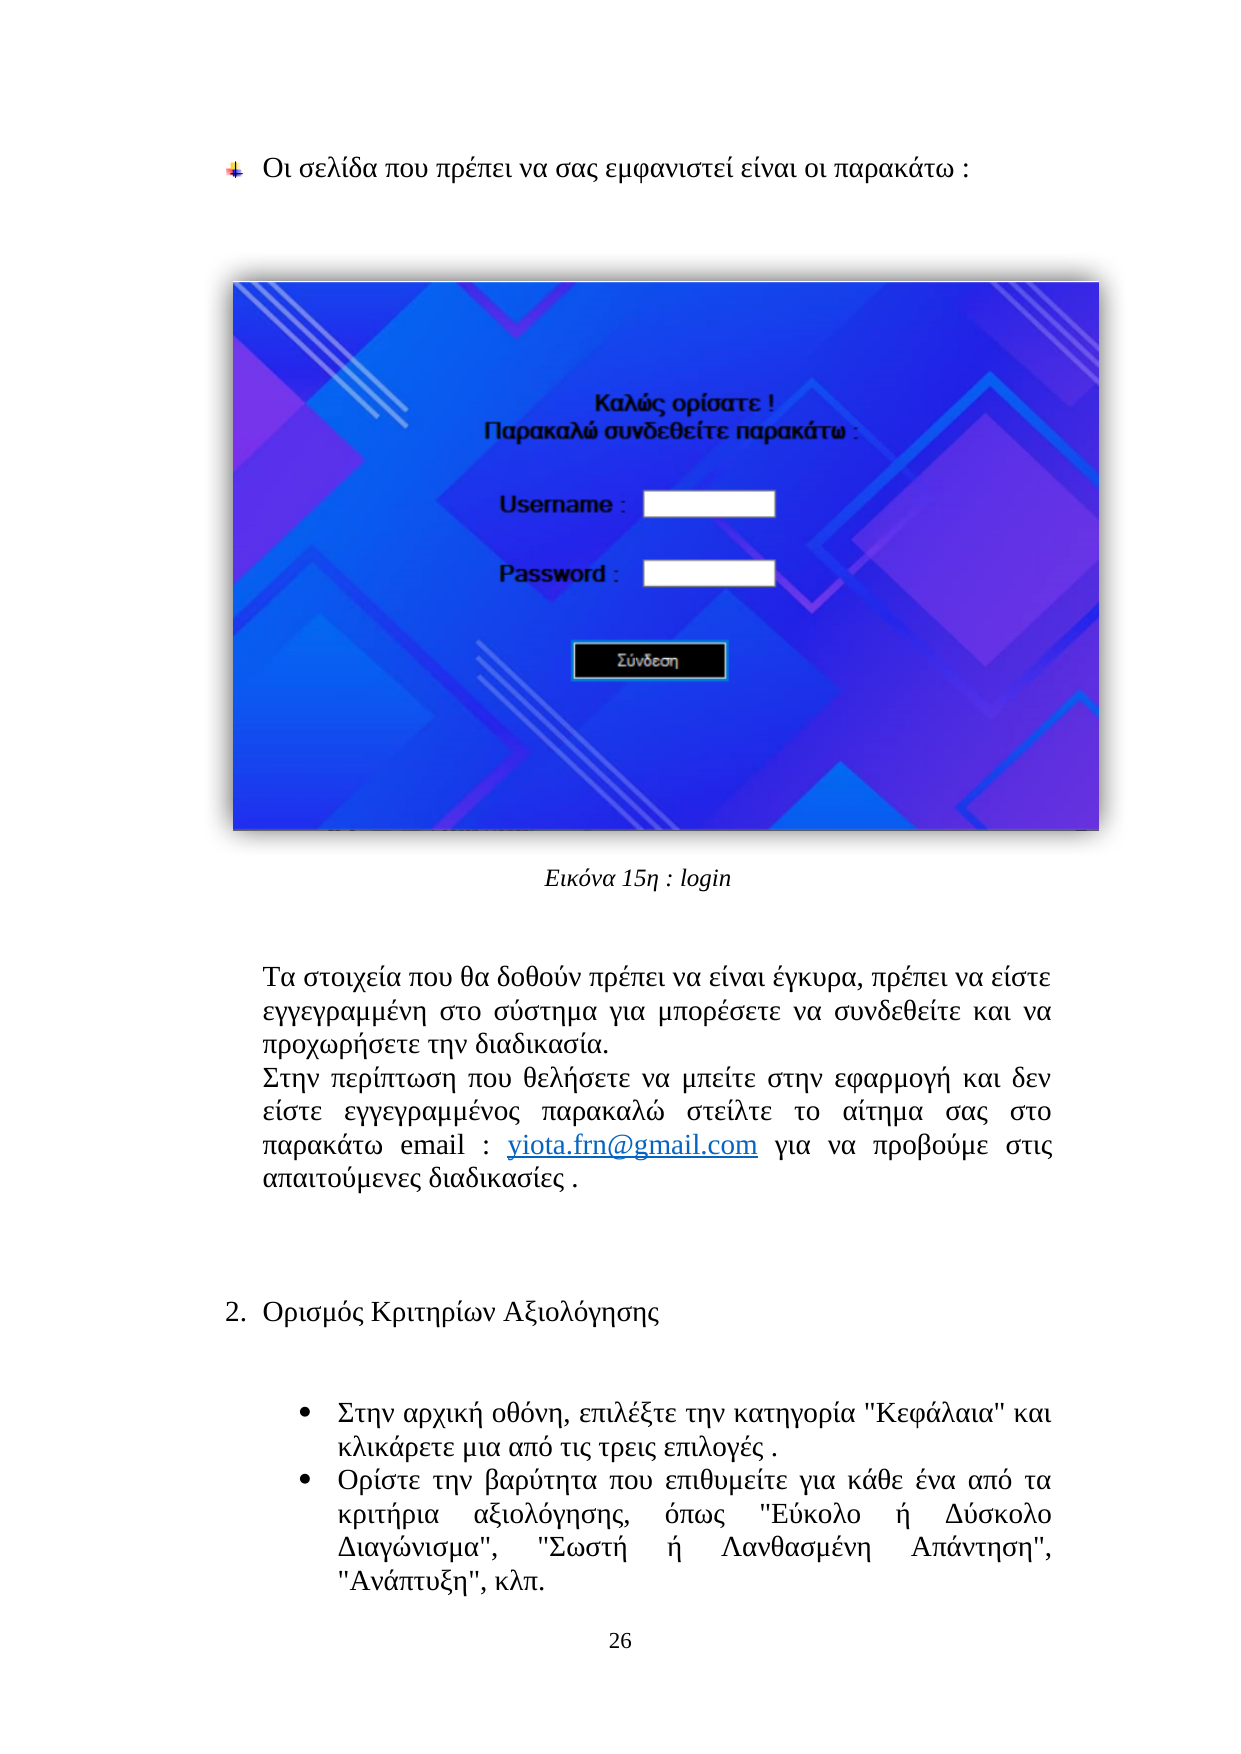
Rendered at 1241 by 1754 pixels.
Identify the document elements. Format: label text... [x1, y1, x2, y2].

list Στην αρχική οθόνη, επιλέξτε την κατηγορία "Κεφάλαια" και κλικάρετε μια από τις τρεις επιλογές . [300, 1395, 1053, 1462]
picture [226, 160, 243, 178]
list Οι σελίδα που πρέπει να σας εμφανιστεί είναι οι παρακάτω : [225, 150, 1053, 183]
text Εικόνα 15η : login [225, 863, 1053, 892]
list Ορίστε την βαρύτητα που επιθυμείτε για κάθε ένα από τα κριτήρια αξιολόγησης, όπως "Εύκολο ή Δύσκολο Διαγώνισμα", "Σωστή ή Λανθασμένη Απάντηση", "Ανάπτυξη", κλπ. [300, 1462, 1053, 1597]
picture [233, 281, 1099, 831]
list Ορισμός Κριτηρίων Αξιολόγησης [225, 1294, 1053, 1328]
list Στην περίπτωση που θελήσετε να μπείτε στην εφαρμογή και δεν είστε εγγεγραμμένος παρακαλώ στείλτε το αίτημα σας στο παρακάτω email : yiota.frn@gmail.com για να προβούμε στις απαιτούμενες διαδικασίες . [262, 1060, 1053, 1194]
list Τα στοιχεία που θα δοθούν πρέπει να είναι έγκυρα, πρέπει να είστε εγγεγραμμένη στο σύστημα για μπορέσετε να συνδεθείτε και να προχωρήσετε την διαδικασία. [262, 959, 1053, 1060]
